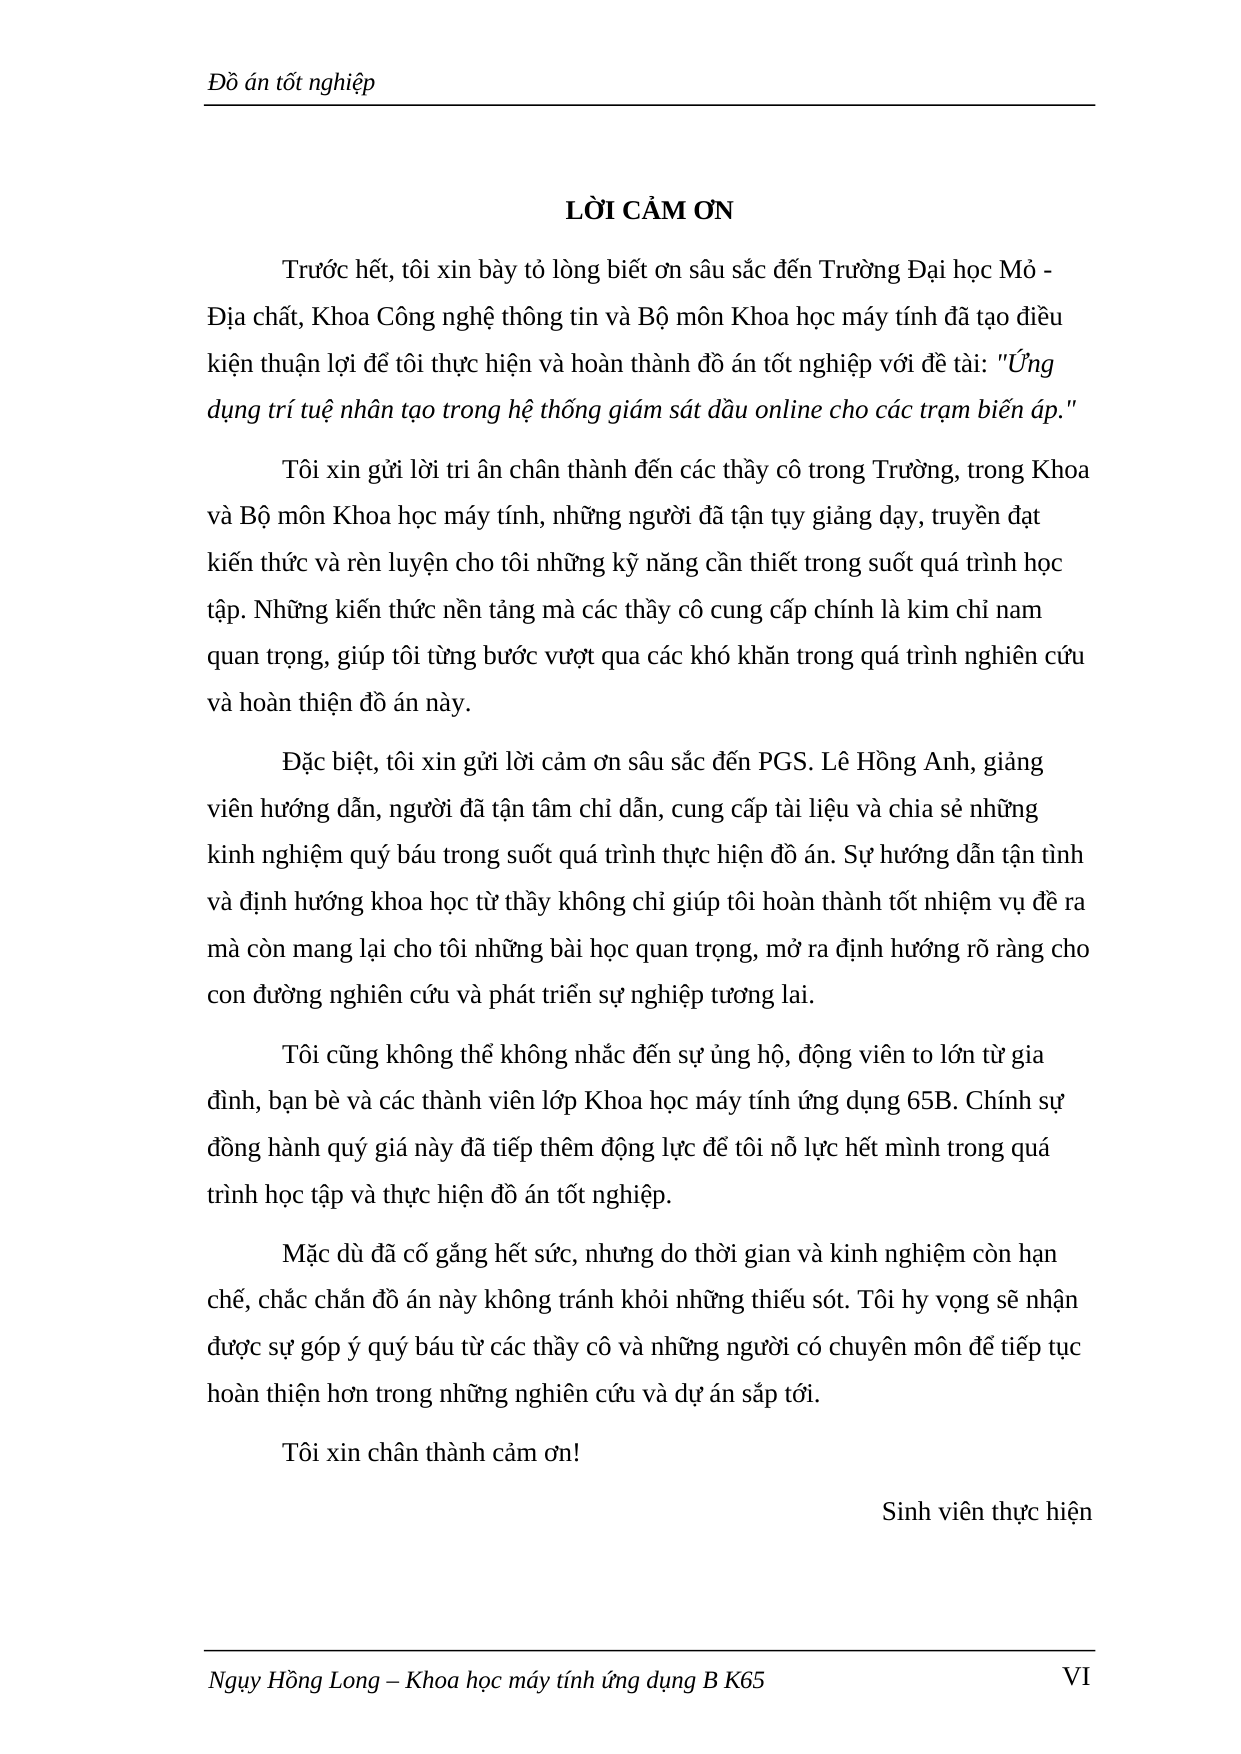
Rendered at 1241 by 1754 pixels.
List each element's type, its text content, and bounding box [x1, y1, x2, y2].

text Tôi xin gửi lời tri ân chân thành đến các thầy cô trong Trường, trong Khoa và Bộ môn Khoa học máy tính, những người đã tận tụy giảng dạy, truyền đạt kiến thức và rèn luyện cho tôi những kỹ năng cần thiết trong suốt quá trình học tập. Những kiến thức nền tảng mà các thầy cô cung cấp chính là kim chỉ nam quan trọng, giúp tôi từng bước vượt qua các khó khăn trong quá trình nghiên cứu và hoàn thiện đồ án này. [207, 453, 1092, 717]
text Tôi xin chân thành cảm ơn! [207, 1436, 1092, 1467]
text Tôi cũng không thể không nhắc đến sự ủng hộ, động viên to lớn từ gia đình, bạn bè và các thành viên lớp Khoa học máy tính ứng dụng 65B. Chính sự đồng hành quý giá này đã tiếp thêm động lực để tôi nỗ lực hết mình trong quá trình học tập và thực hiện đồ án tốt nghiệp. [207, 1038, 1092, 1209]
text Sinh viên thực hiện [207, 1495, 1092, 1526]
subtitle LỜI CẢM ƠN [207, 194, 1092, 226]
text Mặc dù đã cố gắng hết sức, nhưng do thời gian và kinh nghiệm còn hạn chế, chắc chắn đồ án này không tránh khỏi những thiếu sót. Tôi hy vọng sẽ nhận được sự góp ý quý báu từ các thầy cô và những người có chuyên môn để tiếp tục hoàn thiện hơn trong những nghiên cứu và dự án sắp tới. [207, 1237, 1092, 1408]
text Đặc biệt, tôi xin gửi lời cảm ơn sâu sắc đến PGS. Lê Hồng Anh, giảng viên hướng dẫn, người đã tận tâm chỉ dẫn, cung cấp tài liệu và chia sẻ những kinh nghiệm quý báu trong suốt quá trình thực hiện đồ án. Sự hướng dẫn tận tình và định hướng khoa học từ thầy không chỉ giúp tôi hoàn thành tốt nhiệm vụ đề ra mà còn mang lại cho tôi những bài học quan trọng, mở ra định hướng rõ ràng cho con đường nghiên cứu và phát triển sự nghiệp tương lai. [207, 745, 1092, 1010]
text Trước hết, tôi xin bày tỏ lòng biết ơn sâu sắc đến Trường Đại học Mỏ - Địa chất, Khoa Công nghệ thông tin và Bộ môn Khoa học máy tính đã tạo điều kiện thuận lợi để tôi thực hiện và hoàn thành đồ án tốt nghiệp với đề tài: "Ứng dụng trí tuệ nhân tạo trong hệ thống giám sát dầu online cho các trạm biến áp." [207, 253, 1092, 425]
